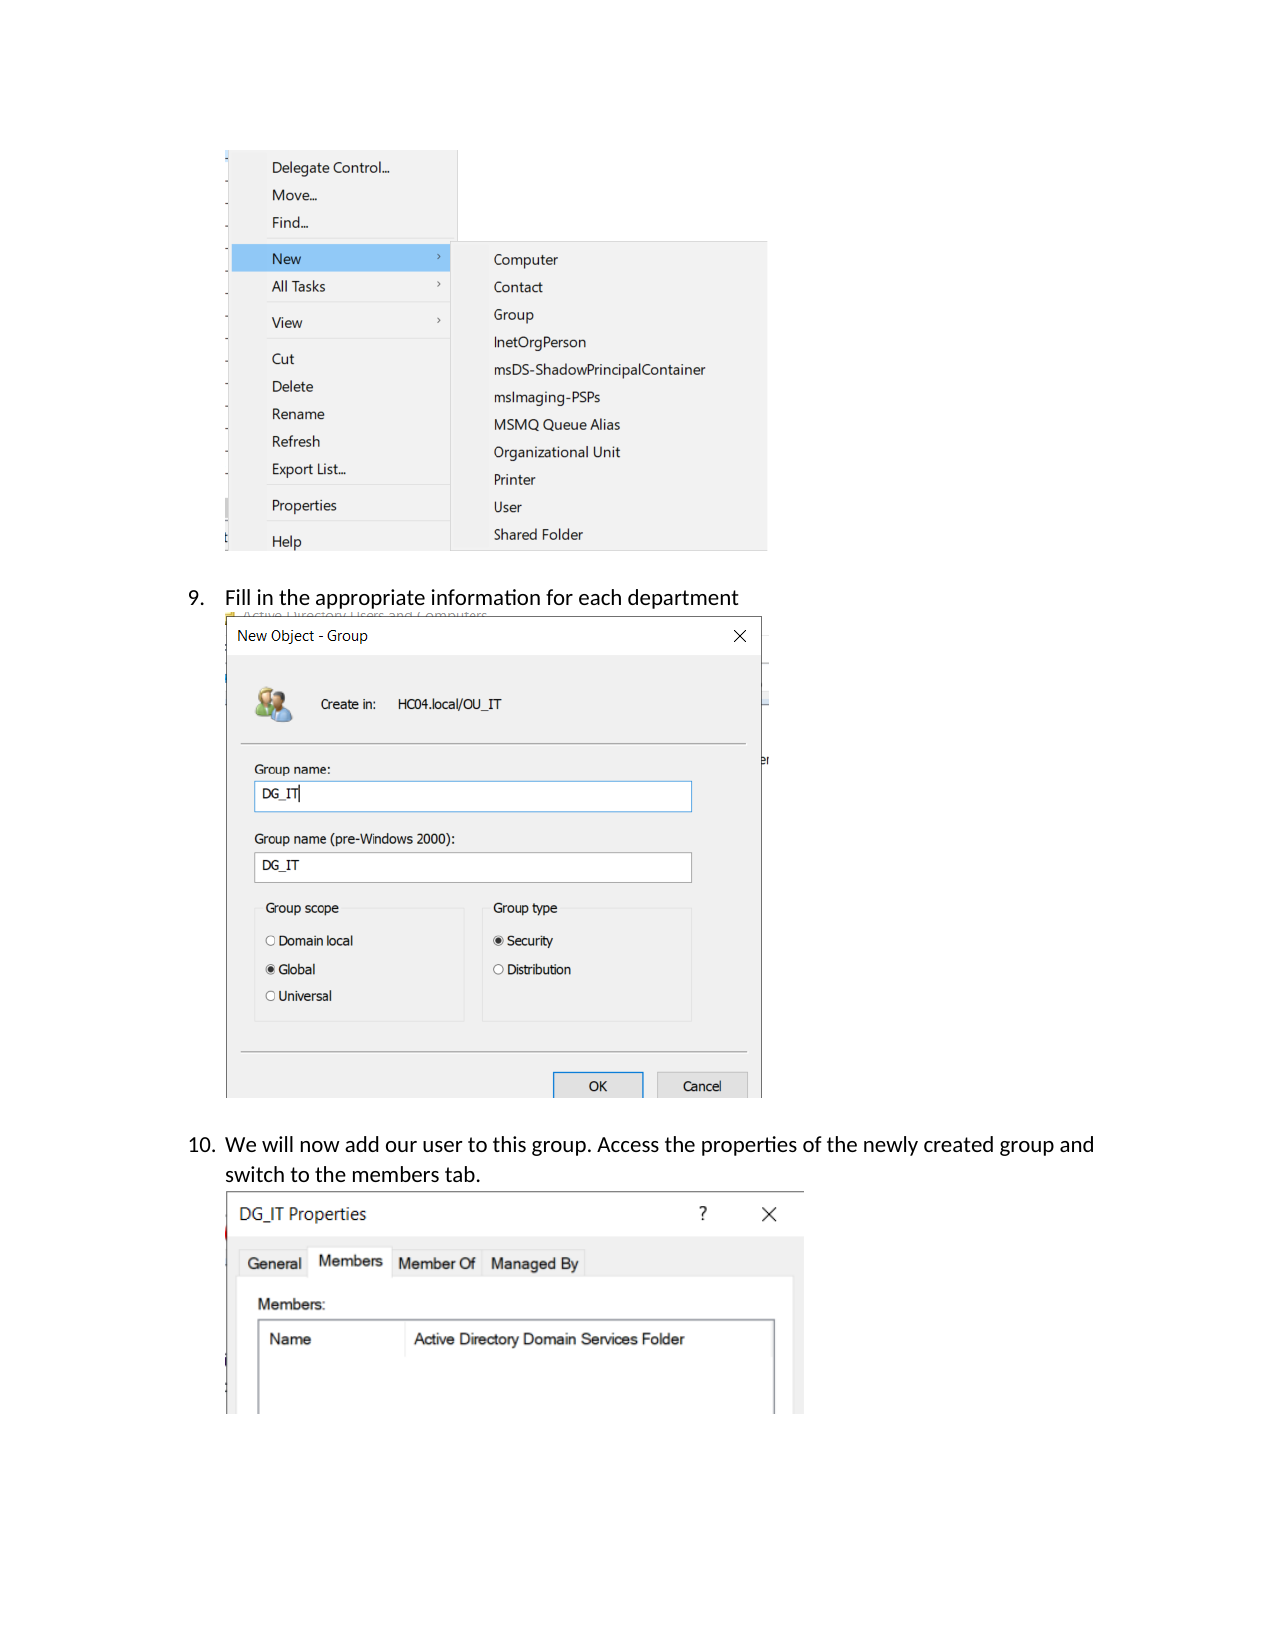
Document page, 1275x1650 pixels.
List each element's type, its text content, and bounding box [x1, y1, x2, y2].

picture [225, 612, 769, 1098]
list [187, 150, 1125, 580]
picture [225, 150, 768, 551]
picture [225, 1190, 804, 1414]
